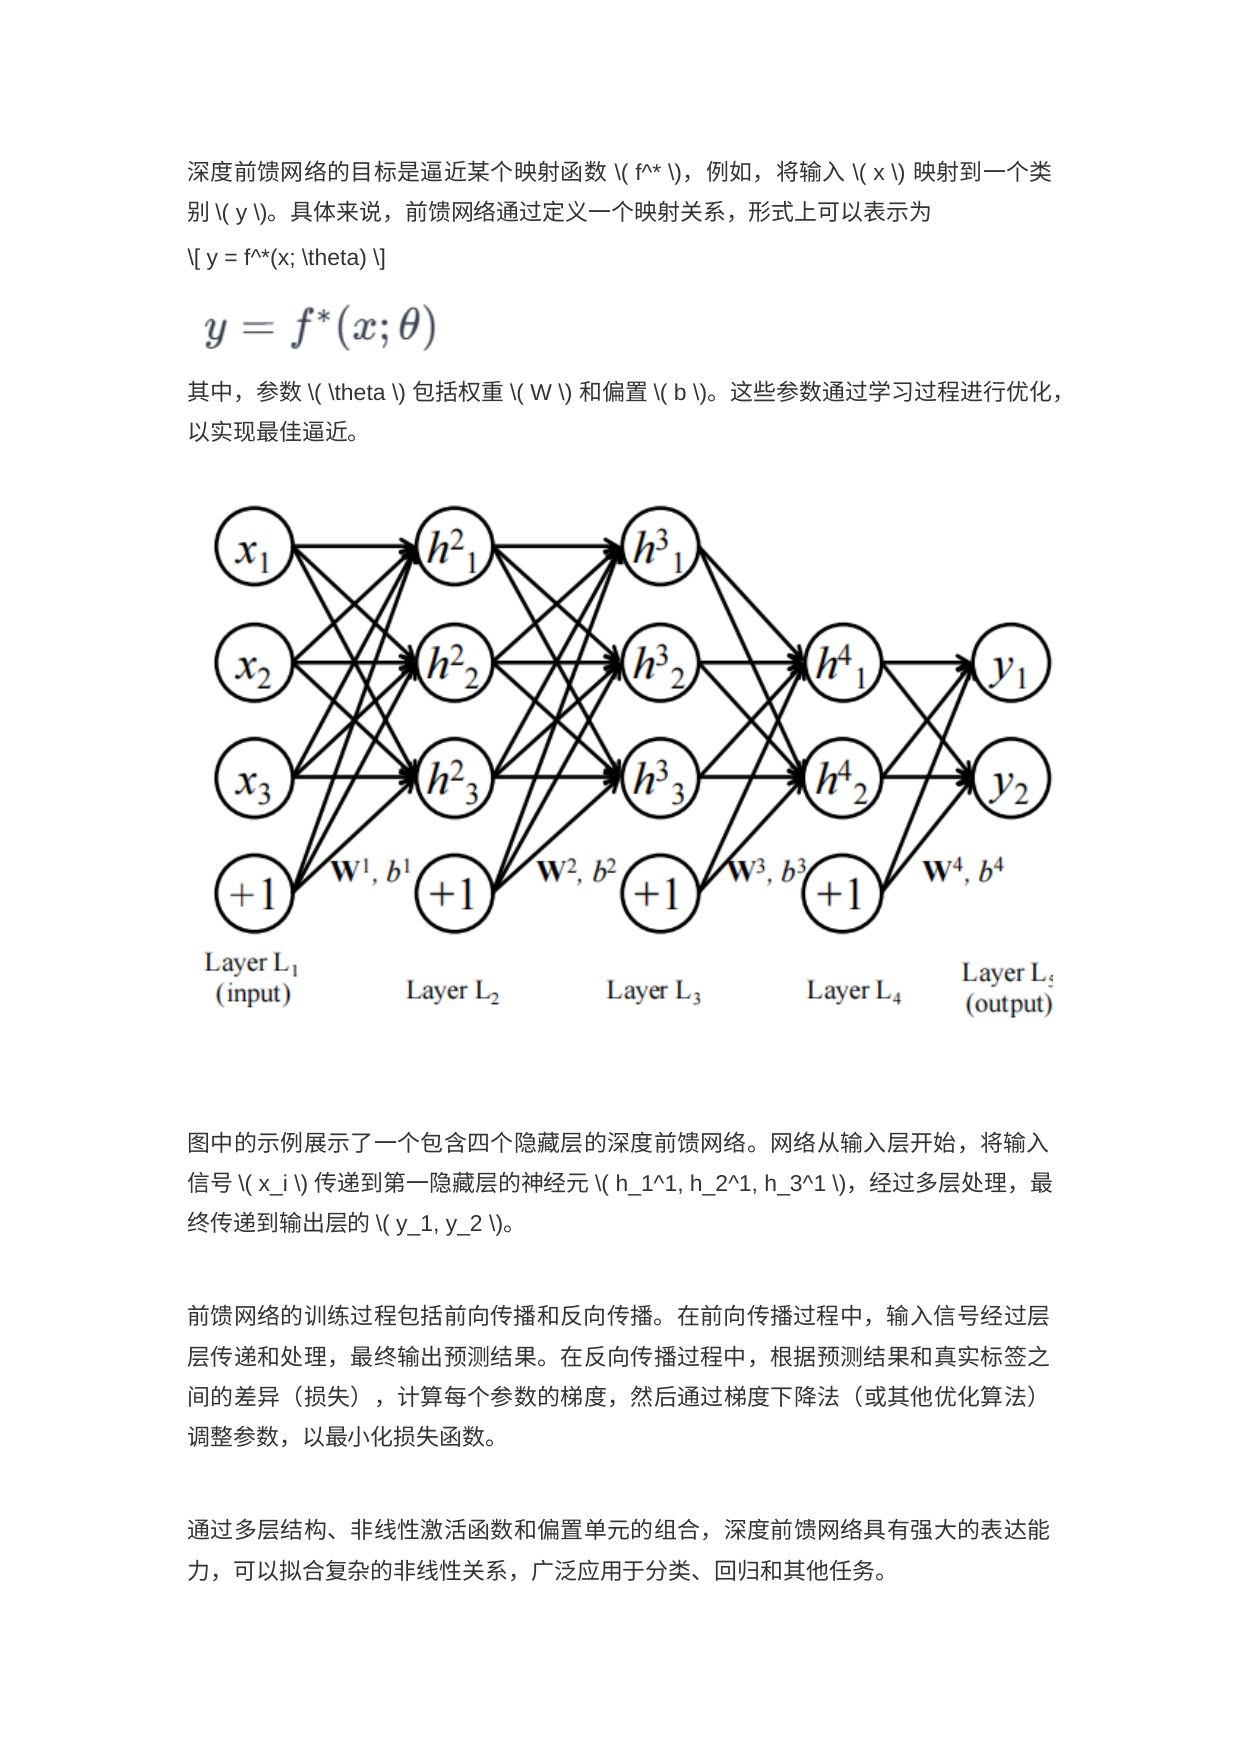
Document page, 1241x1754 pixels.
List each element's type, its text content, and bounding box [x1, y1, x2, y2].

text 通过多层结构、非线性激活函数和偏置单元的组合，深度前馈网络具有强大的表达能力，可以拟合复杂的非线性关系，广泛应用于分类、回归和其他任务。 [187, 1509, 1053, 1589]
text 前馈网络的训练过程包括前向传播和反向传播。在前向传播过程中，输入信号经过层层传递和处理，最终输出预测结果。在反向传播过程中，根据预测结果和真实标签之间的差异（损失），计算每个参数的梯度，然后通过梯度下降法（或其他优化算法）调整参数，以最小化损失函数。 [187, 1295, 1053, 1456]
text 图中的示例展示了一个包含四个隐藏层的深度前馈网络。网络从输入层开始，将输入信号 \( x_i \) 传递到第一隐藏层的神经元 \( h_1^1, h_2^1, h_3^1 \)，经过多层处理，最终传递到输出层的 \( y_1, y_2 \)。 [187, 1121, 1053, 1242]
text 其中，参数 \( \theta \) 包括权重 \( W \) 和偏置 \( b \)。这些参数通过学习过程进行优化，以实现最佳逼近。 [187, 370, 1053, 451]
picture [187, 503, 1053, 1047]
picture [187, 283, 446, 360]
text \[ y = f^*(x; \theta) \] [187, 237, 1053, 277]
text 深度前馈网络的目标是逼近某个映射函数 \( f^* \)，例如，将输入 \( x \) 映射到一个类别 \( y \)。具体来说，前馈网络通过定义一个映射关系，形式上可以表示为 [187, 150, 1053, 231]
